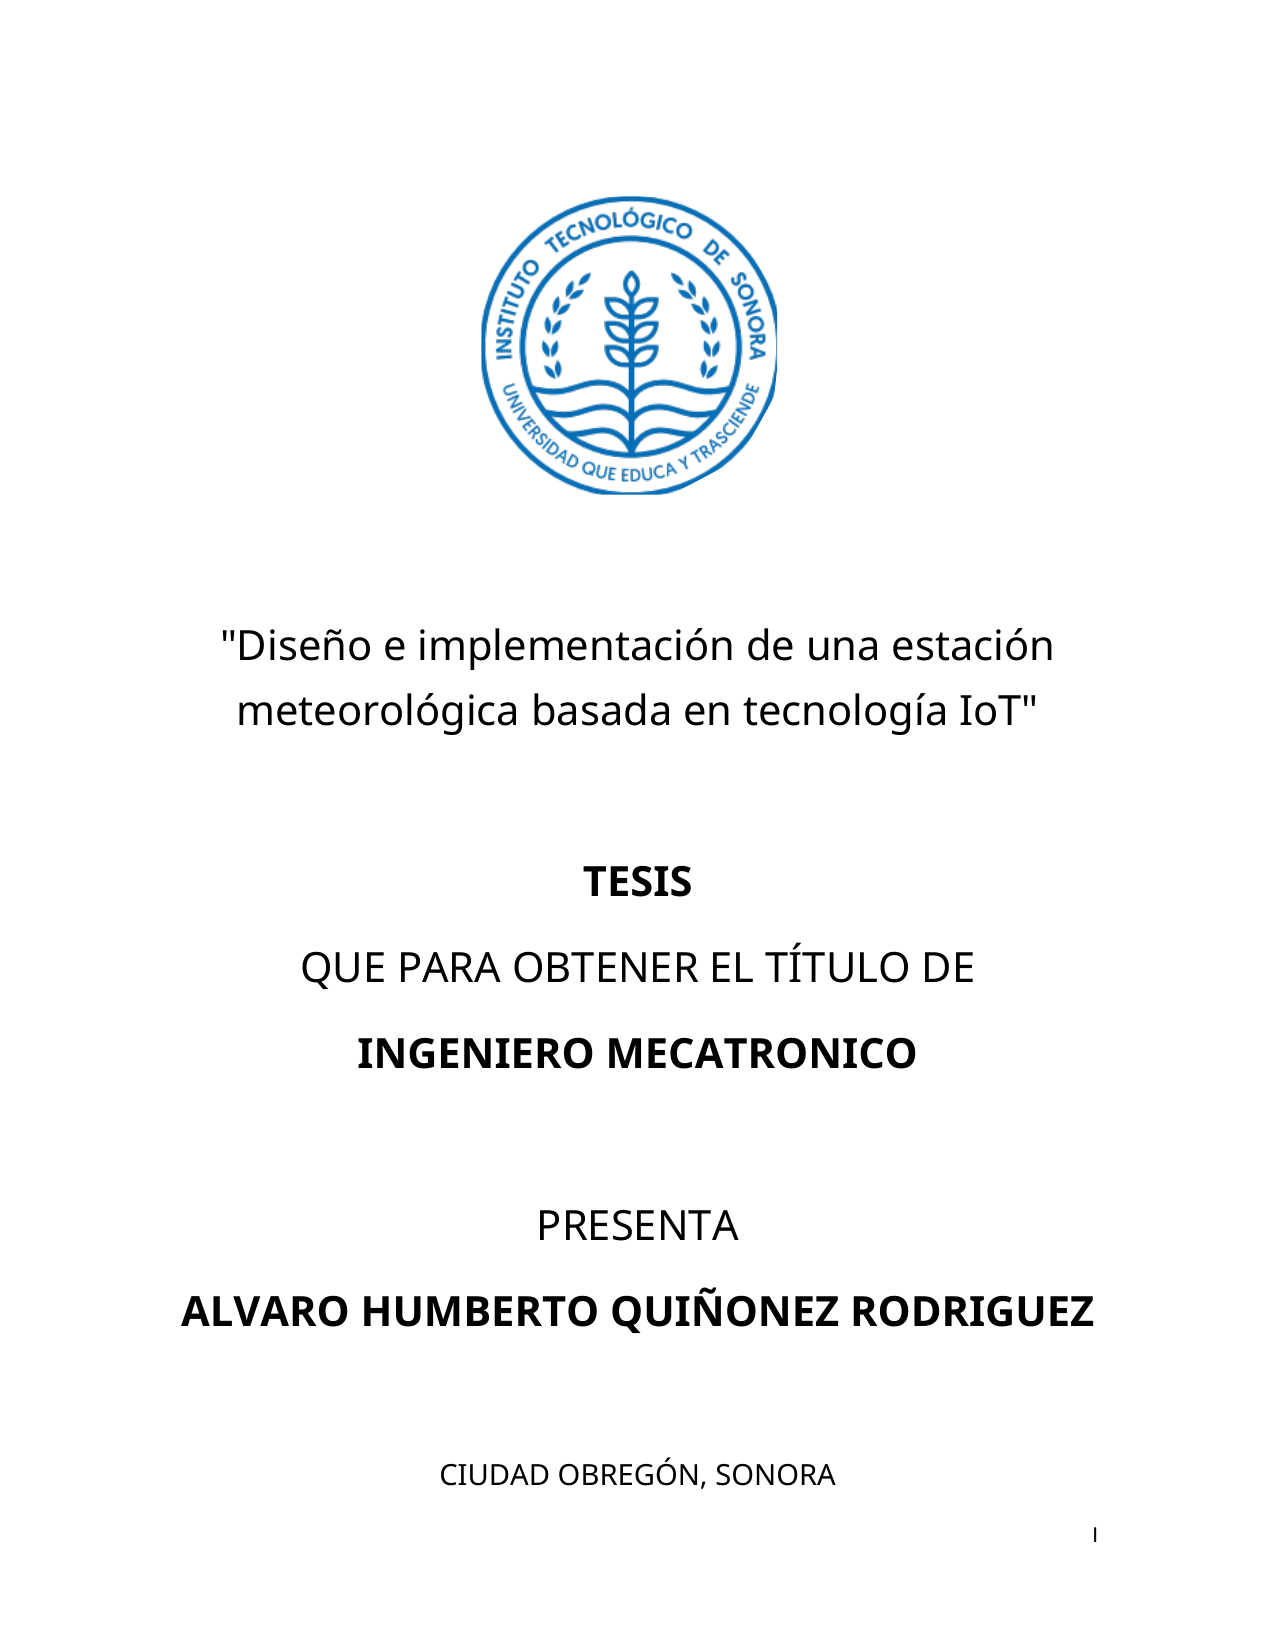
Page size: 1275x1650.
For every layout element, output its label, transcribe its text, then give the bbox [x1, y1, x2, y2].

text TESIS [177, 852, 1098, 909]
text PRESENTA [177, 1196, 1098, 1253]
text INGENIERO MECATRONICO [177, 1024, 1098, 1081]
text QUE PARA OBTENER EL TÍTULO DE [177, 938, 1098, 995]
text ALVARO HUMBERTO QUIÑONEZ RODRIGUEZ [177, 1282, 1098, 1339]
text CIUDAD OBREGÓN, SONORA [177, 1454, 1098, 1494]
text "Diseño e implementación de una estación meteorológica basada en tecnología IoT" [177, 616, 1098, 738]
